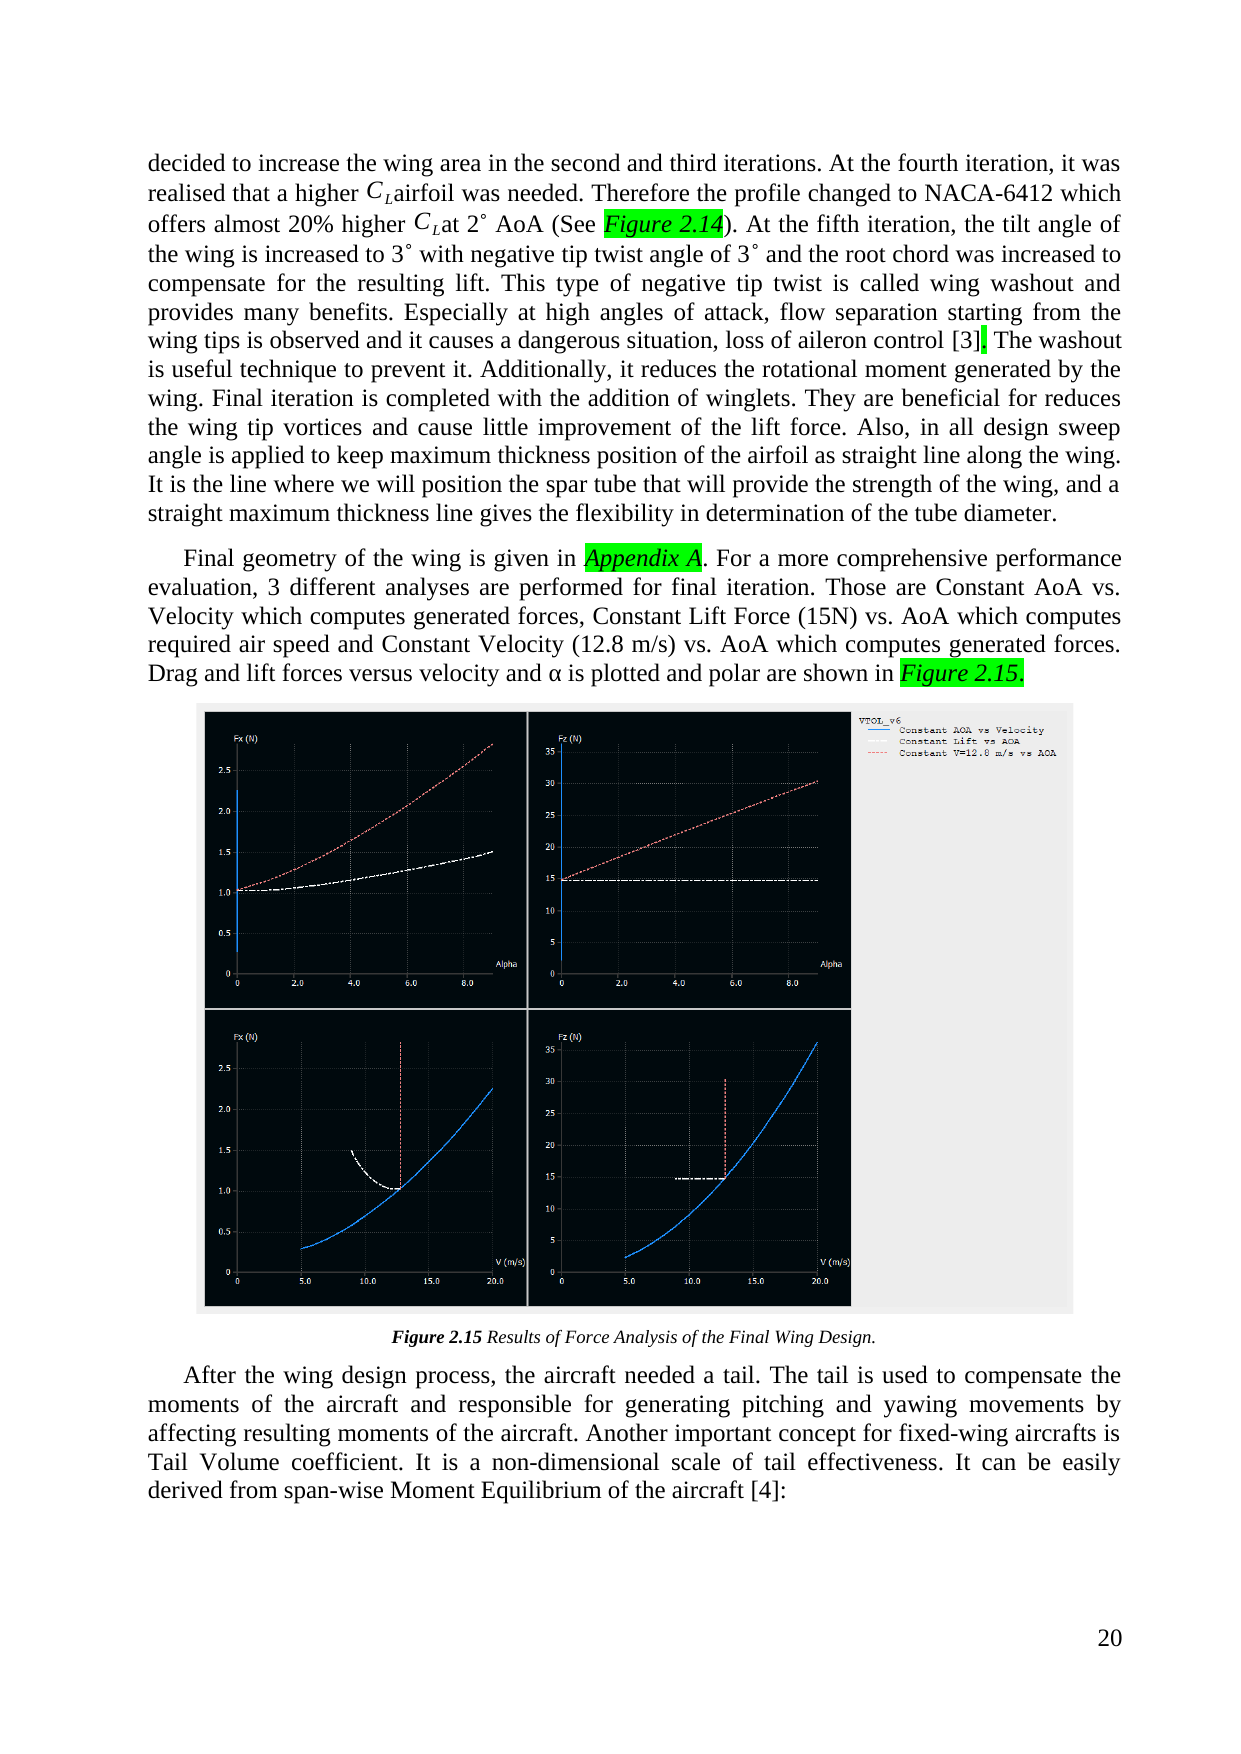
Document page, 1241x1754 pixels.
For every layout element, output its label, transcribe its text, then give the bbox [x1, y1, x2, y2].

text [148, 148, 1122, 527]
text After the wing design process, the aircraft needed a tail. The tail is used to compensate the moments of the aircraft and responsible for generating pitching and yawing movements by affecting resulting moments of the aircraft. Another important concept for fixed-wing aircrafts is Tail Volume coefficient. It is a non-dimensional scale of tail effectiveness. It can be easily derived from span-wise Moment Equilibrium of the aircraft: [148, 1360, 1122, 1504]
picture [196, 703, 1074, 1314]
